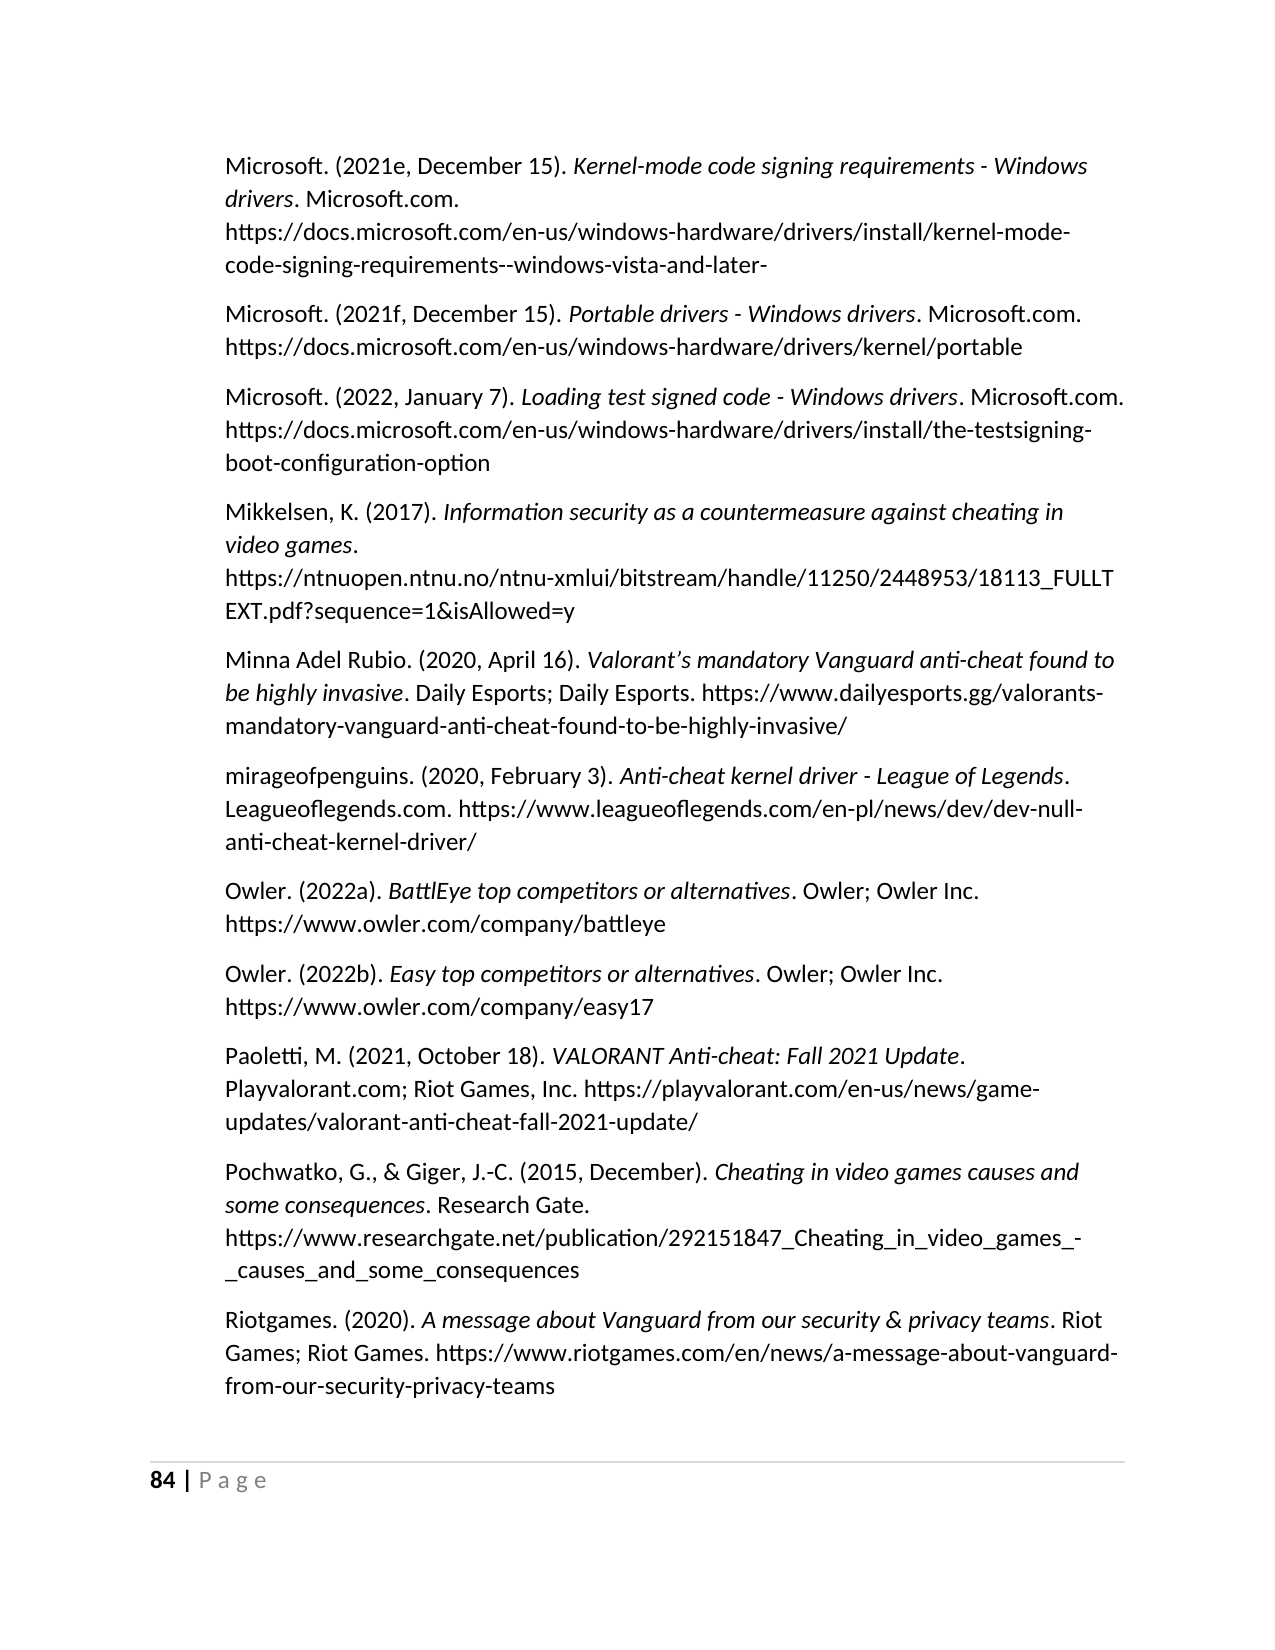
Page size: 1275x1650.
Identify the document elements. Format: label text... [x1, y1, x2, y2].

text Owler. (2022a). BattlEye top competitors or alternatives. Owler; Owler Inc. https://www.owler.com/company/battleye [225, 875, 1125, 939]
text Riotgames. (2020). A message about Vanguard from our security & privacy teams. Riot Games; Riot Games. https://www.riotgames.com/en/news/a-message-about-vanguard-from-our-security-privacy-teams [225, 1304, 1125, 1401]
text Microsoft. (2021f, December 15). Portable drivers - Windows drivers. Microsoft.com. https://docs.microsoft.com/en-us/windows-hardware/drivers/kernel/portable [225, 298, 1125, 362]
text Pochwatko, G., & Giger, J.-C. (2015, December). Cheating in video games causes and some consequences. Research Gate. https://www.researchgate.net/publication/292151847_Cheating_in_video_games_-_causes_and_some_consequences [225, 1156, 1125, 1285]
text Minna Adel Rubio. (2020, April 16). Valorant’s mandatory Vanguard anti-cheat found to be highly invasive. Daily Esports; Daily Esports. https://www.dailyesports.gg/valorants-mandatory-vanguard-anti-cheat-found-to-be-highly-invasive/ [225, 644, 1125, 741]
text mirageofpenguins. (2020, February 3). Anti-cheat kernel driver - League of Legends. Leagueoflegends.com. https://www.leagueoflegends.com/en-pl/news/dev/dev-null-anti-cheat-kernel-driver/ [225, 760, 1125, 856]
text Owler. (2022b). Easy top competitors or alternatives. Owler; Owler Inc. https://www.owler.com/company/easy17 [225, 958, 1125, 1021]
text Mikkelsen, K. (2017). Information security as a countermeasure against cheating in video games. https://ntnuopen.ntnu.no/ntnu-xmlui/bitstream/handle/11250/2448953/18113_FULLTEXT.pdf?sequence=1&isAllowed=y [225, 496, 1125, 626]
text Paoletti, M. (2021, October 18). VALORANT Anti-cheat: Fall 2021 Update. Playvalorant.com; Riot Games, Inc. https://playvalorant.com/en-us/news/game-updates/valorant-anti-cheat-fall-2021-update/ [225, 1040, 1125, 1137]
text Microsoft. (2021e, December 15). Kernel-mode code signing requirements - Windows drivers. Microsoft.com. https://docs.microsoft.com/en-us/windows-hardware/drivers/install/kernel-mode-code-signing-requirements--windows-vista-and-later- [225, 150, 1125, 279]
text Microsoft. (2022, January 7). Loading test signed code - Windows drivers. Microsoft.com. https://docs.microsoft.com/en-us/windows-hardware/drivers/install/the-testsigning-boot-configuration-option [225, 381, 1125, 477]
